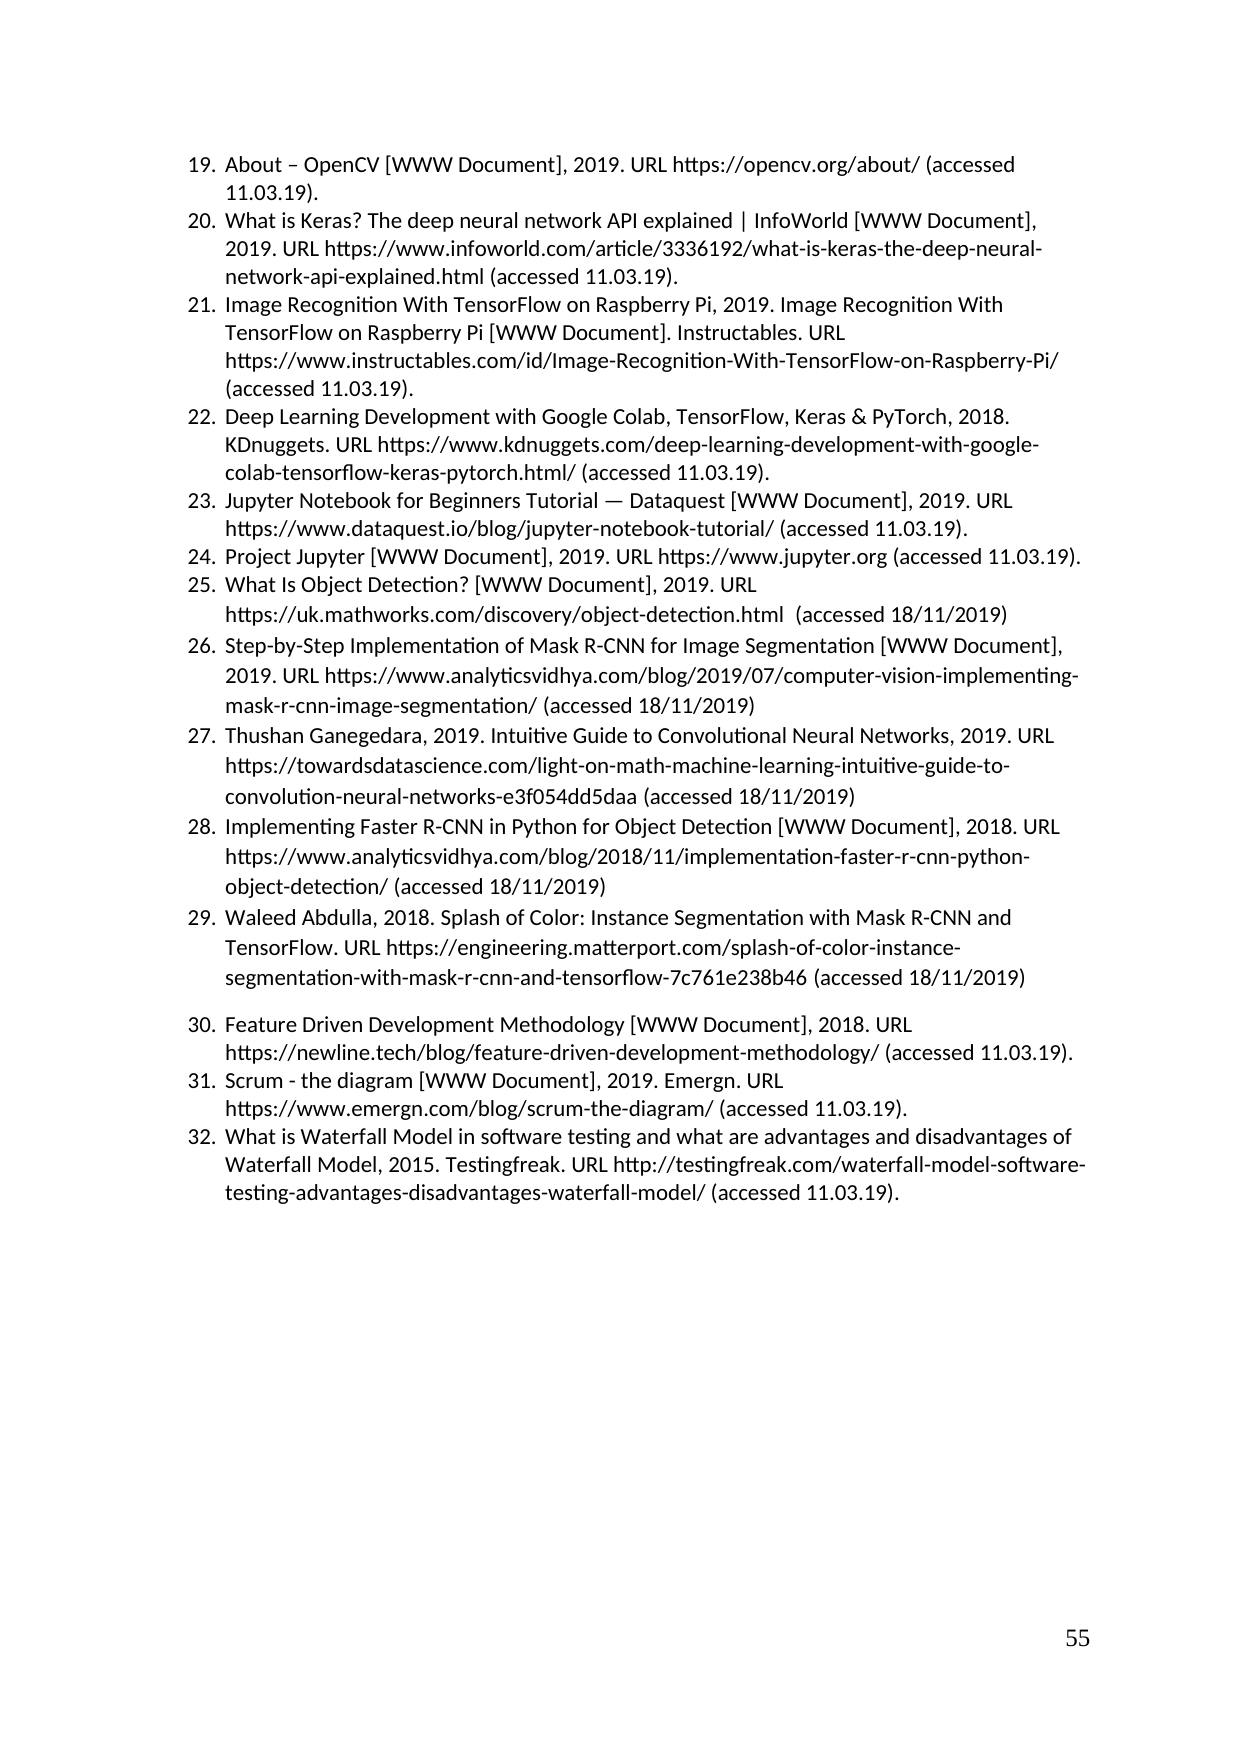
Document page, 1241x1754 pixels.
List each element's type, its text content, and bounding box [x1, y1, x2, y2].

list Image Recognition With TensorFlow on Raspberry Pi, 2019. Image Recognition With TensorFlow on Raspberry Pi [WWW Document]. Instructables. URL https://www.instructables.com/id/Image-Recognition-With-TensorFlow-on-Raspberry-Pi/ (accessed 11.03.19). [187, 290, 1090, 402]
list What is Keras? The deep neural network API explained | InfoWorld [WWW Document], 2019. URL https://www.infoworld.com/article/3336192/what-is-keras-the-deep-neural-network-api-explained.html (accessed 11.03.19). [187, 206, 1090, 290]
list Feature Driven Development Methodology [WWW Document], 2018. URL https://newline.tech/blog/feature-driven-development-methodology/ (accessed 11.03.19). [187, 1010, 1090, 1066]
list Jupyter Notebook for Beginners Tutorial — Dataquest [WWW Document], 2019. URL https://www.dataquest.io/blog/jupyter-notebook-tutorial/ (accessed 11.03.19). [187, 486, 1090, 542]
list Step-by-Step Implementation of Mask R-CNN for Image Segmentation [WWW Document], 2019. URL https://www.analyticsvidhya.com/blog/2019/07/computer-vision-implementing-mask-r-cnn-image-segmentation/ (accessed 18/11/2019) [187, 631, 1090, 719]
list About – OpenCV [WWW Document], 2019. URL https://opencv.org/about/ (accessed 11.03.19). [187, 150, 1090, 206]
list Deep Learning Development with Google Colab, TensorFlow, Keras & PyTorch, 2018. KDnuggets. URL https://www.kdnuggets.com/deep-learning-development-with-google-colab-tensorflow-keras-pytorch.html/ (accessed 11.03.19). [187, 402, 1090, 486]
list Scrum - the diagram [WWW Document], 2019. Emergn. URL https://www.emergn.com/blog/scrum-the-diagram/ (accessed 11.03.19). [187, 1066, 1090, 1122]
list What is Waterfall Model in software testing and what are advantages and disadvantages of Waterfall Model, 2015. Testingfreak. URL http://testingfreak.com/waterfall-model-software-testing-advantages-disadvantages-waterfall-model/ (accessed 11.03.19). [187, 1122, 1090, 1206]
list Thushan Ganegedara, 2019. Intuitive Guide to Convolutional Neural Networks, 2019. URL https://towardsdatascience.com/light-on-math-machine-learning-intuitive-guide-to-convolution-neural-networks-e3f054dd5daa (accessed 18/11/2019) [187, 721, 1090, 810]
list What Is Object Detection? [WWW Document], 2019. URL https://uk.mathworks.com/discovery/object-detection.html (accessed 18/11/2019) [187, 570, 1090, 628]
list Implementing Faster R-CNN in Python for Object Detection [WWW Document], 2018. URL https://www.analyticsvidhya.com/blog/2018/11/implementation-faster-r-cnn-python-object-detection/ (accessed 18/11/2019) [187, 812, 1090, 900]
list Waleed Abdulla, 2018. Splash of Color: Instance Segmentation with Mask R-CNN and TensorFlow. URL https://engineering.matterport.com/splash-of-color-instance-segmentation-with-mask-r-cnn-and-tensorflow-7c761e238b46 (accessed 18/11/2019) [187, 903, 1090, 991]
list Project Jupyter [WWW Document], 2019. URL https://www.jupyter.org (accessed 11.03.19). [187, 542, 1090, 570]
